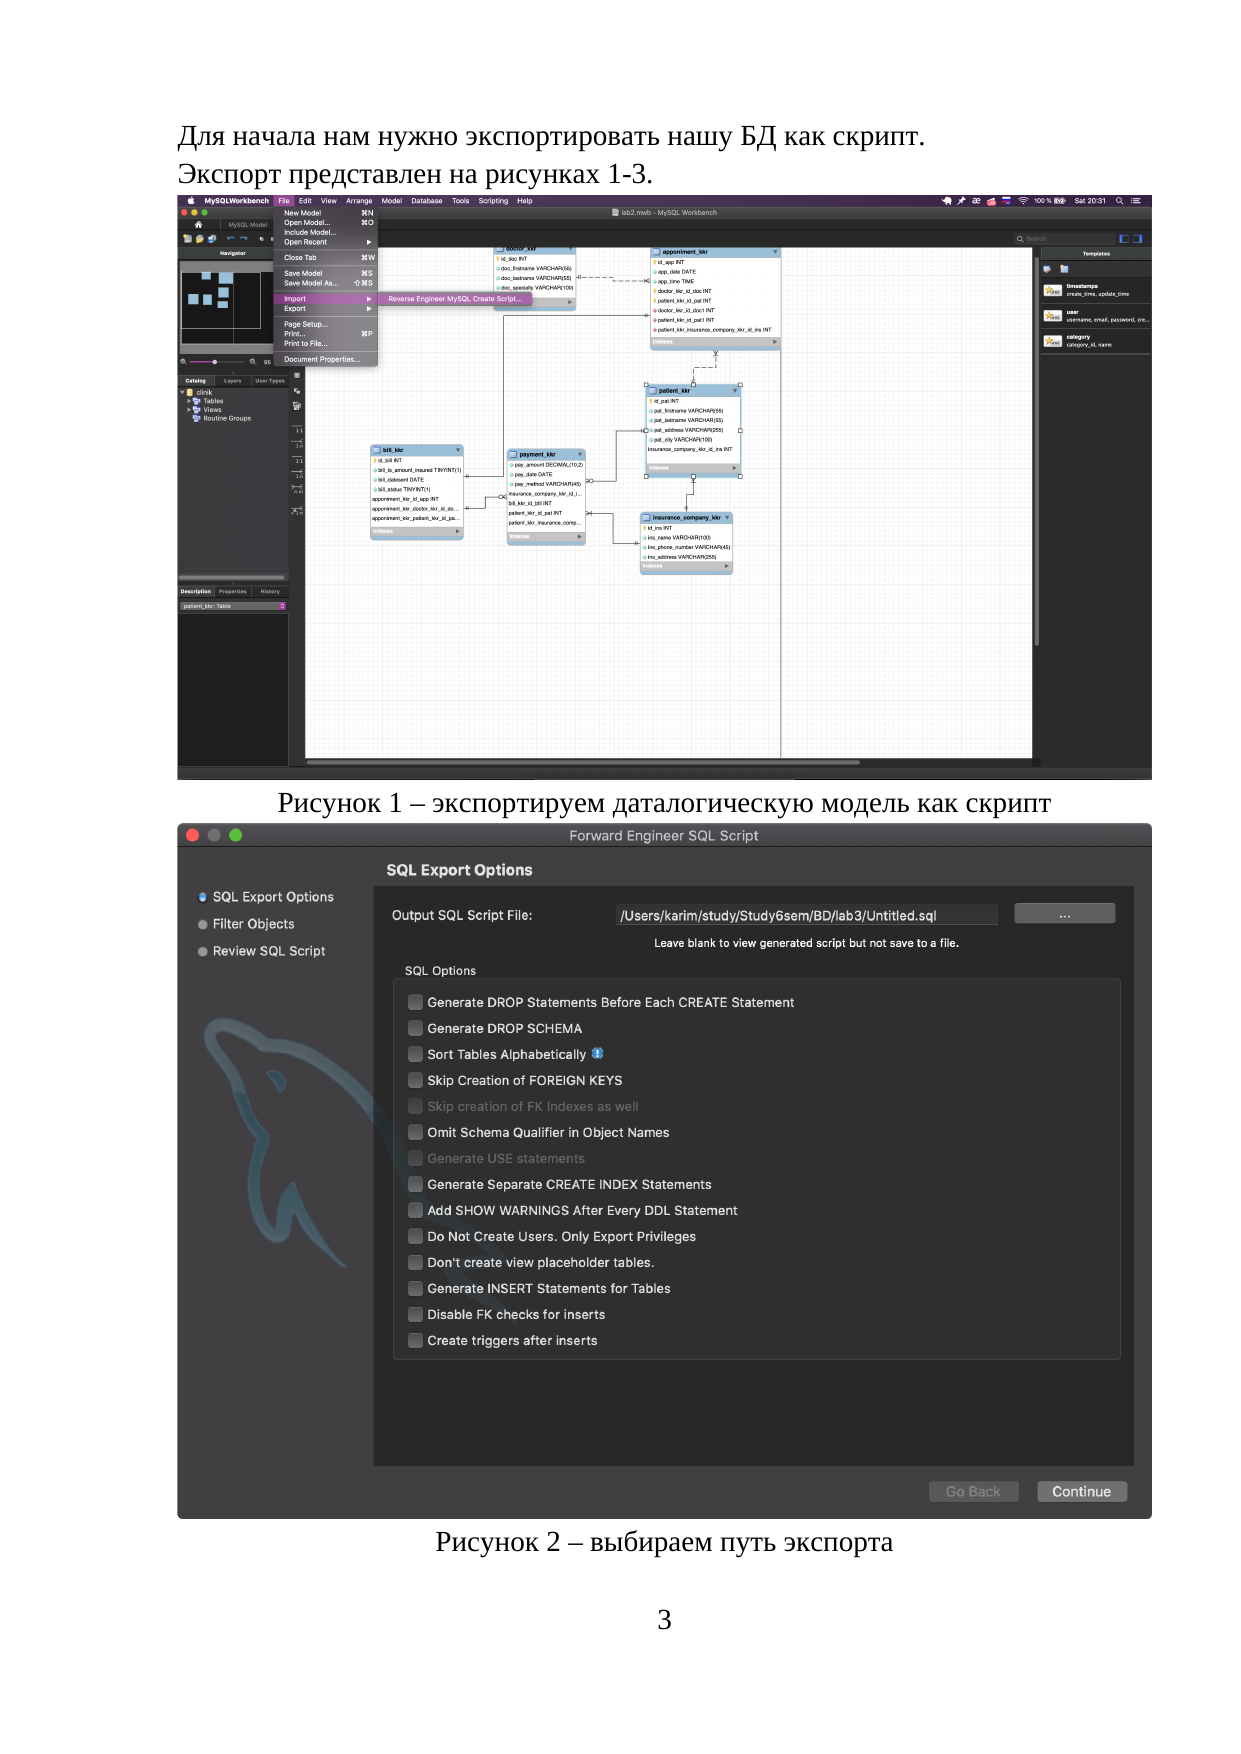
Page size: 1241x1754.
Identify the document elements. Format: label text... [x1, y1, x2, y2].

text Рисунок 2 – выбираем путь экспорта [177, 1519, 1152, 1557]
picture [177, 195, 1152, 780]
text Рисунок 1 – экспортируем даталогическую модель как скрипт [177, 780, 1152, 818]
text Для начала нам нужно экспортировать нашу БД как скрипт. [177, 118, 1152, 152]
picture [177, 823, 1152, 1519]
text Экспорт представлен на рисунках 1-3. [177, 157, 1152, 190]
